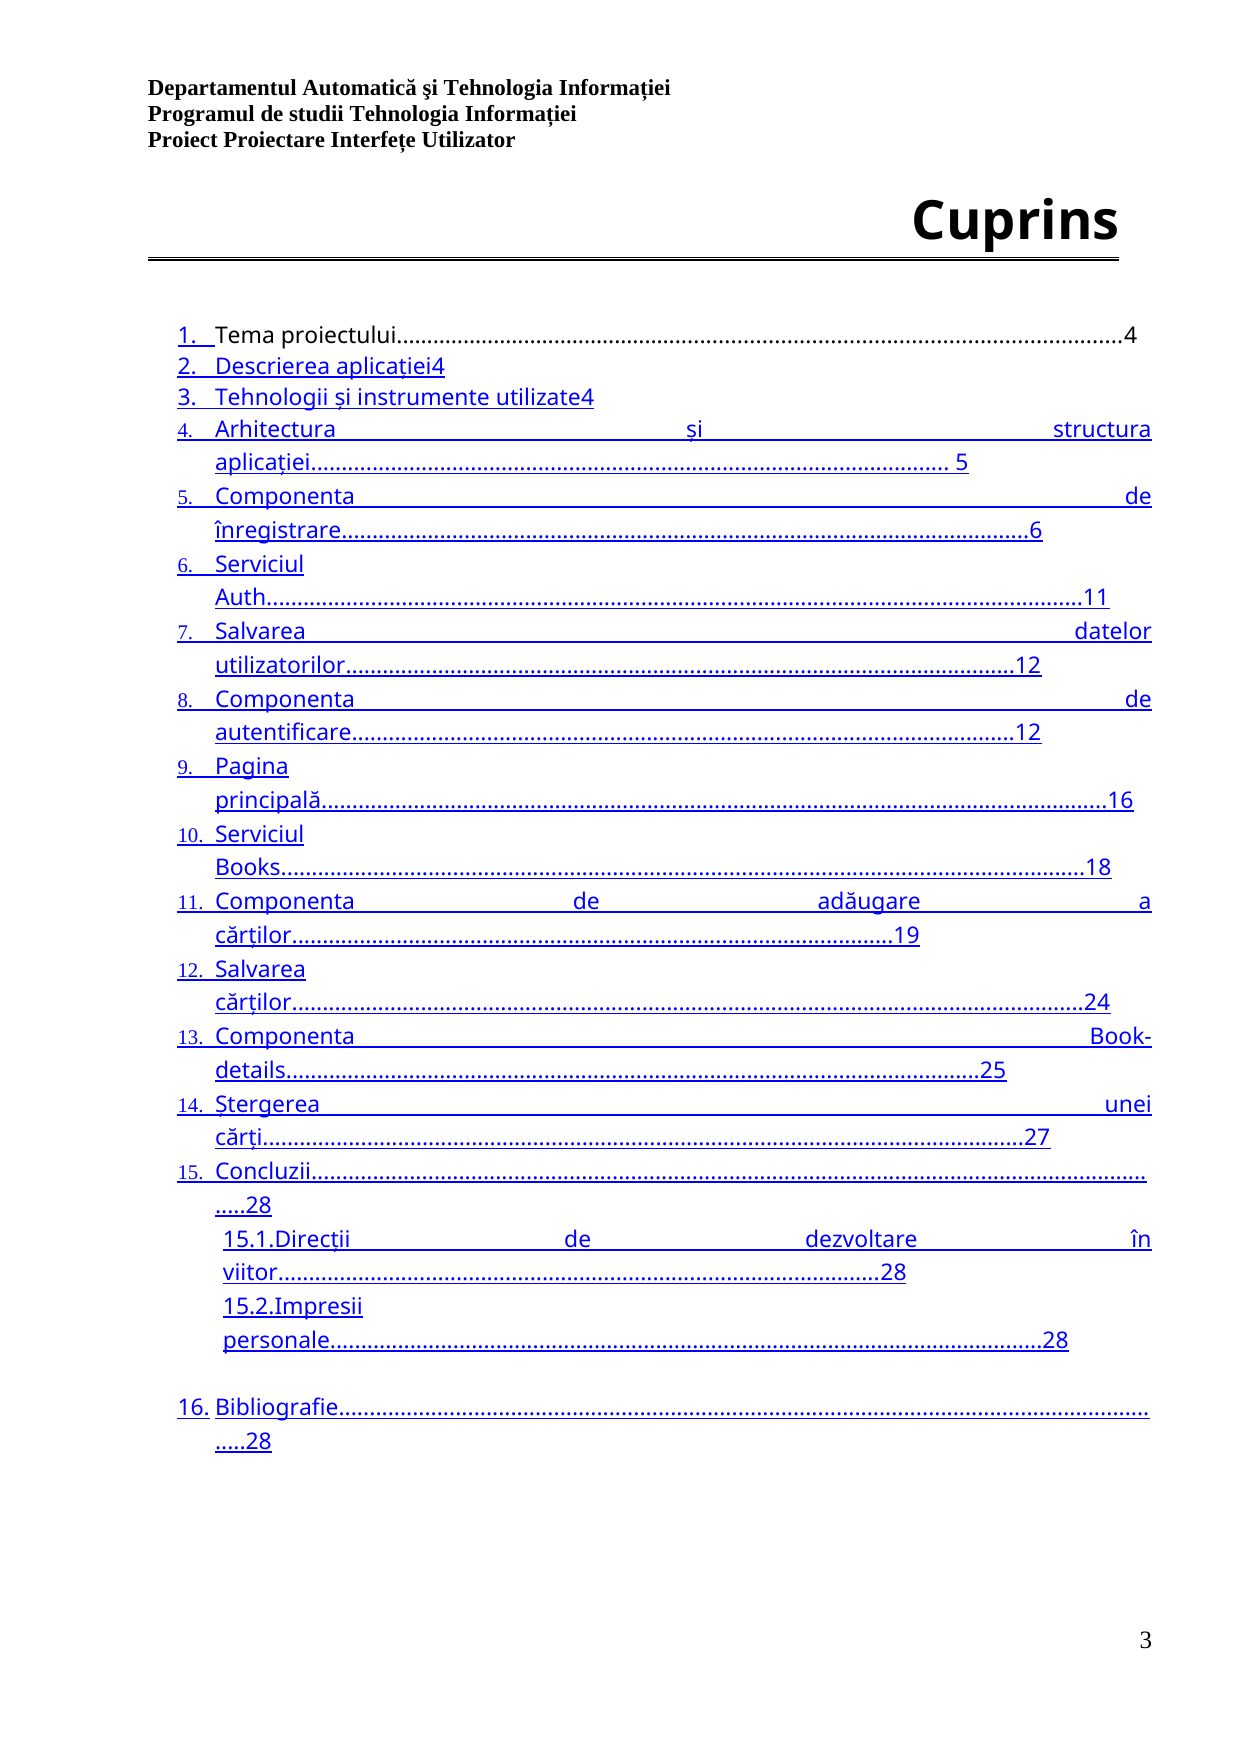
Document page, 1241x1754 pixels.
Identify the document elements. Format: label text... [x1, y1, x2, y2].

text Cuprins [148, 182, 1119, 257]
